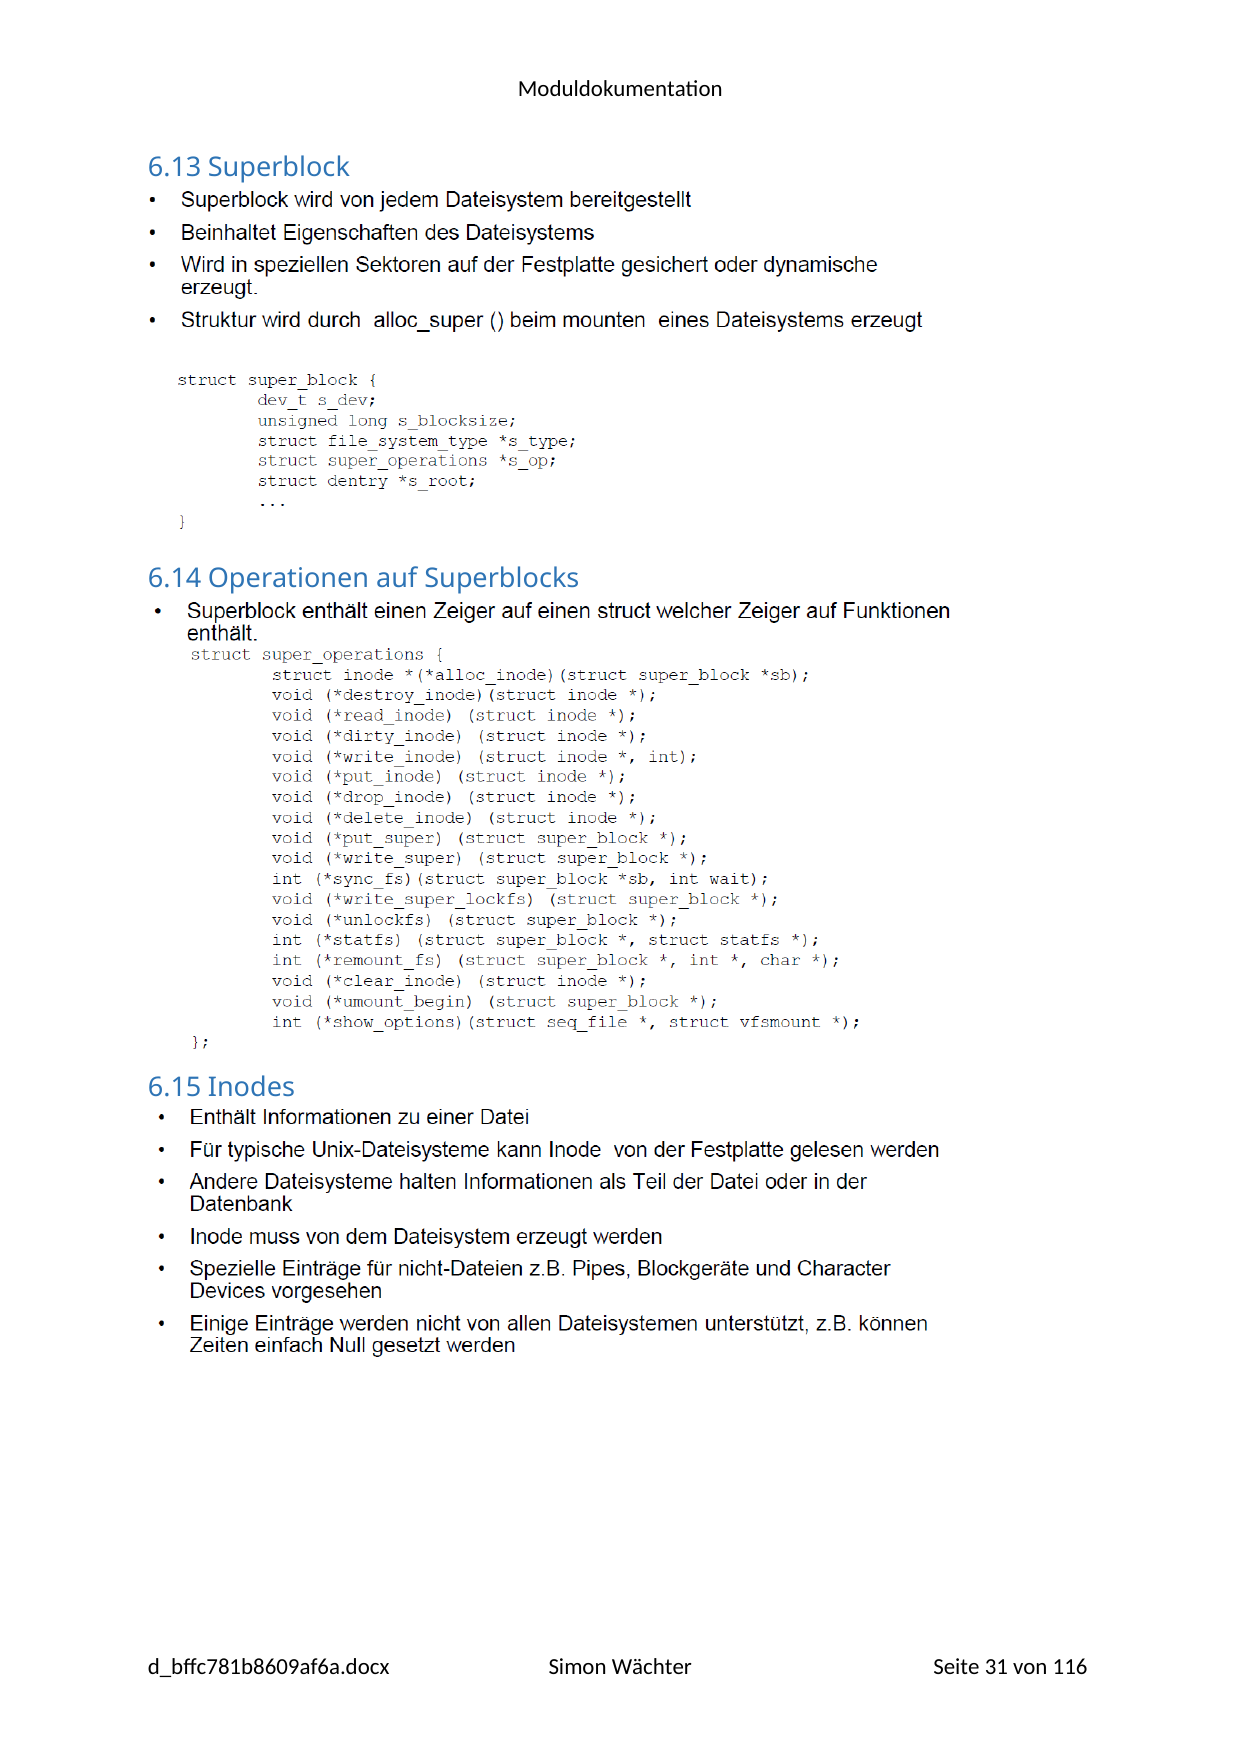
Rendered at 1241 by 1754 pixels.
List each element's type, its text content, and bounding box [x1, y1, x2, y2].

picture [147, 1106, 939, 1362]
subtitle Operationen auf Superblocks [148, 558, 1093, 595]
picture [147, 187, 949, 540]
subtitle Inodes [148, 1067, 1093, 1104]
picture [147, 598, 965, 1049]
subtitle Superblock [148, 148, 1093, 184]
